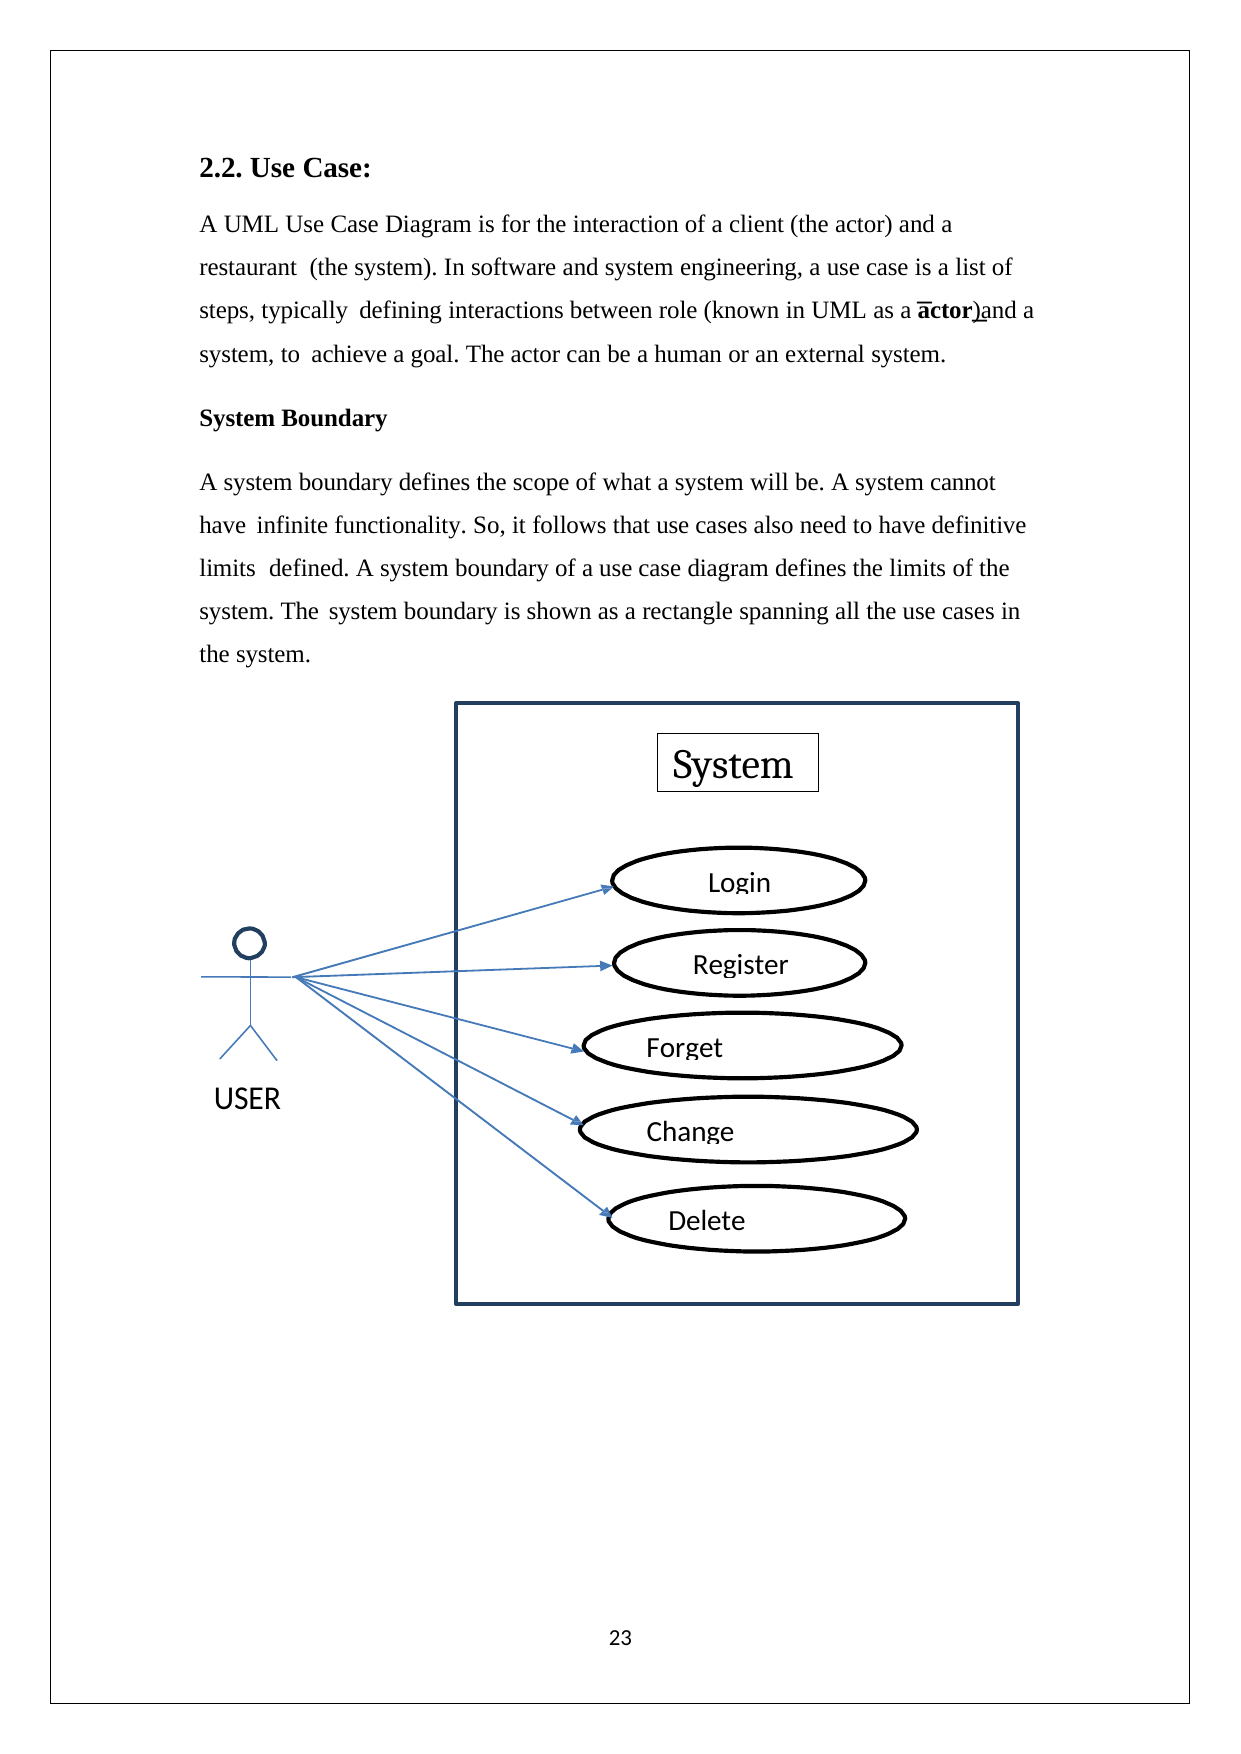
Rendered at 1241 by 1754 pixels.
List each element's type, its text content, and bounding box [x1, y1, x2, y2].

text A UML Use Case Diagram is for the interaction of a client (the actor) and a restaurant (the system). In software and system engineering, a use case is a list of steps, typically defining interactions between role (known in UML as a ͞actor͟)and a system, to achieve a goal. The actor can be a human or an external system. [199, 209, 1035, 367]
text 2.2. Use Case: [199, 150, 1053, 183]
text A system boundary defines the scope of what a system will be. A system cannot have infinite functionality. So, it follows that use cases also need to have definitive limits defined. A system boundary of a use case diagram defines the limits of the system. The system boundary is shown as a rectangle spanning all the use cases in the system. [199, 467, 1041, 668]
text System Boundary [199, 403, 1053, 431]
